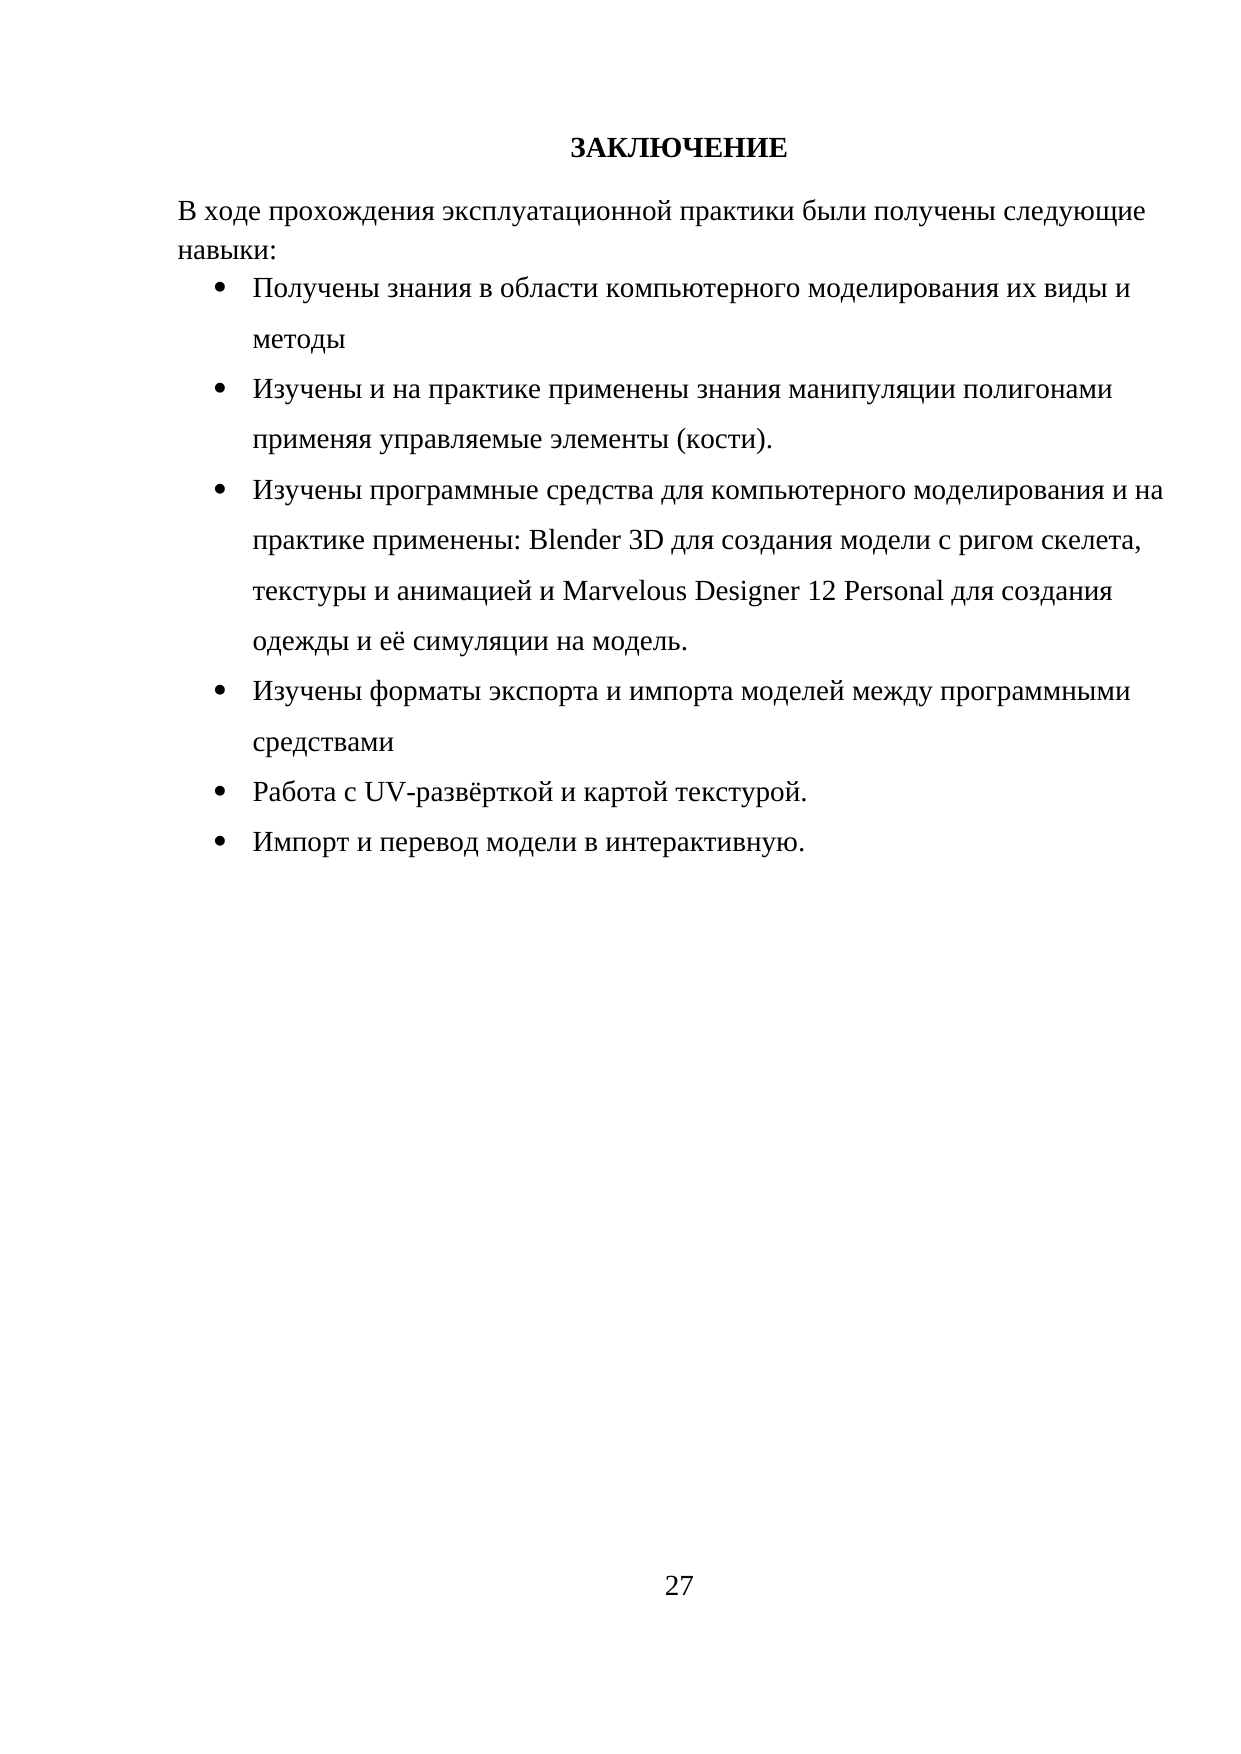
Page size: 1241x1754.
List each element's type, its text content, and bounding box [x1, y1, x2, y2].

list Изучены и на практике применены знания манипуляции полигонами применяя управляемые элементы (кости). [215, 371, 1181, 455]
list Работа с UV-развёрткой и картой текстурой. [215, 774, 1181, 808]
list Получены знания в области компьютерного моделирования их виды и методы [215, 271, 1181, 354]
subtitle ЗАКЛЮЧЕНИЕ [177, 131, 1181, 164]
list Изучены форматы экспорта и импорта моделей между программными средствами [215, 673, 1181, 757]
list Импорт и перевод модели в интерактивную. [215, 824, 1181, 858]
list Изучены программные средства для компьютерного моделирования и на практике применены: Blender 3D для создания модели с ригом скелета, текстуры и анимацией и Marvelous Designer 12 Personal для создания одежды и её симуляции на модель. [215, 472, 1181, 657]
text В ходе прохождения эксплуатационной практики были получены следующие навыки: [177, 193, 1181, 266]
